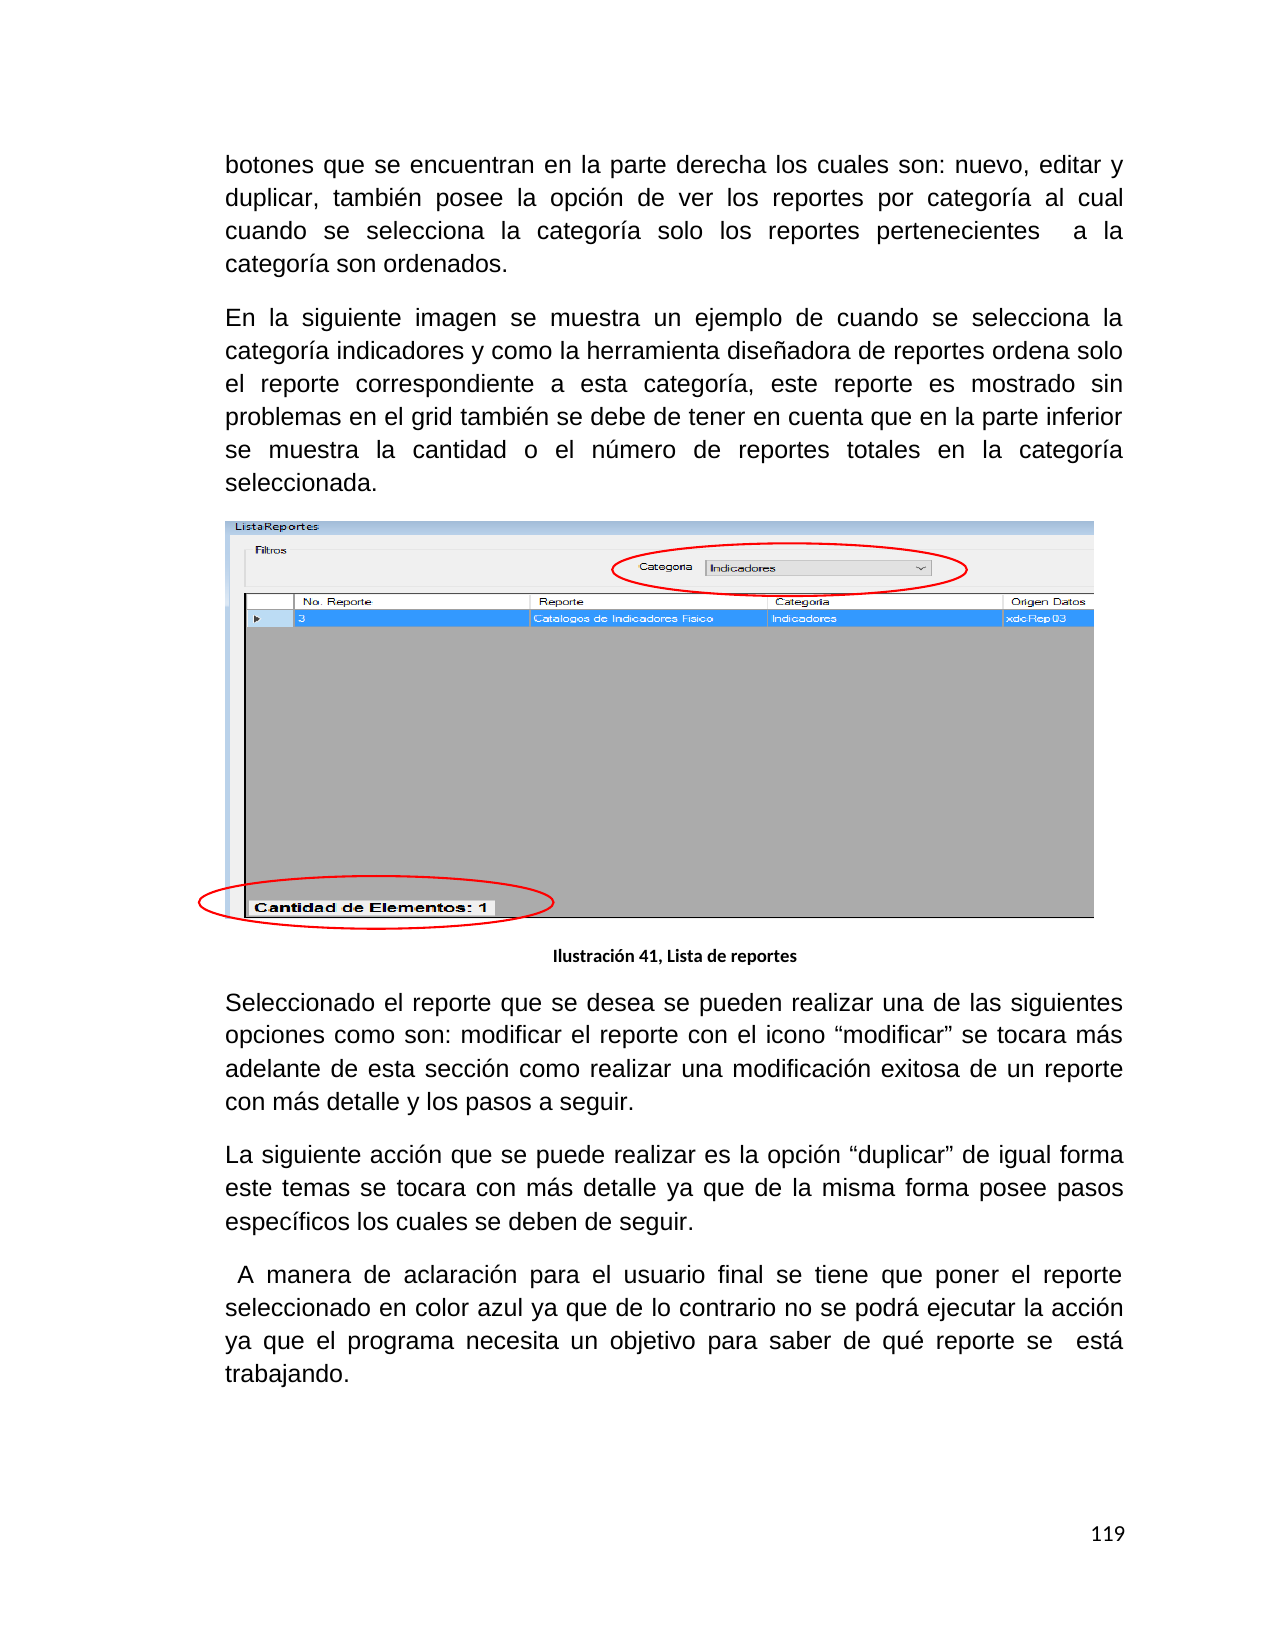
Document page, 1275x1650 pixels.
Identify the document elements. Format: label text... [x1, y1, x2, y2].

text Ilustración 41, Lista de reportes [225, 944, 1125, 967]
text A manera de aclaración para el usuario final se tiene que poner el reporte seleccionado en color azul ya que de lo contrario no se podrá ejecutar la acción ya que el programa necesita un objetivo para saber de qué reporte se está trabajando. [225, 1260, 1125, 1388]
picture [225, 521, 1094, 919]
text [225, 150, 1125, 278]
picture [225, 878, 552, 919]
text La siguiente acción que se puede realizar es la opción “duplicar” de igual forma este temas se tocara con más detalle ya que de la misma forma posee pasos específicos los cuales se deben de seguir. [225, 1140, 1125, 1235]
text Seleccionado el reporte que se desea se pueden realizar una de las siguientes opciones como son: modificar el reporte con el icono “modificar” se tocara más adelante de esta sección como realizar una modificación exitosa de un reporte con más detalle y los pasos a seguir. [225, 987, 1125, 1115]
text En la siguiente imagen se muestra un ejemplo de cuando se selecciona la categoría indicadores y como la herramienta diseñadora de reportes ordena solo el reporte correspondiente a esta categoría, este reporte es mostrado sin problemas en el grid también se debe de tener en cuenta que en la parte inferior se muestra la cantidad o el número de reportes totales en la categoría seleccionada. [225, 303, 1125, 497]
